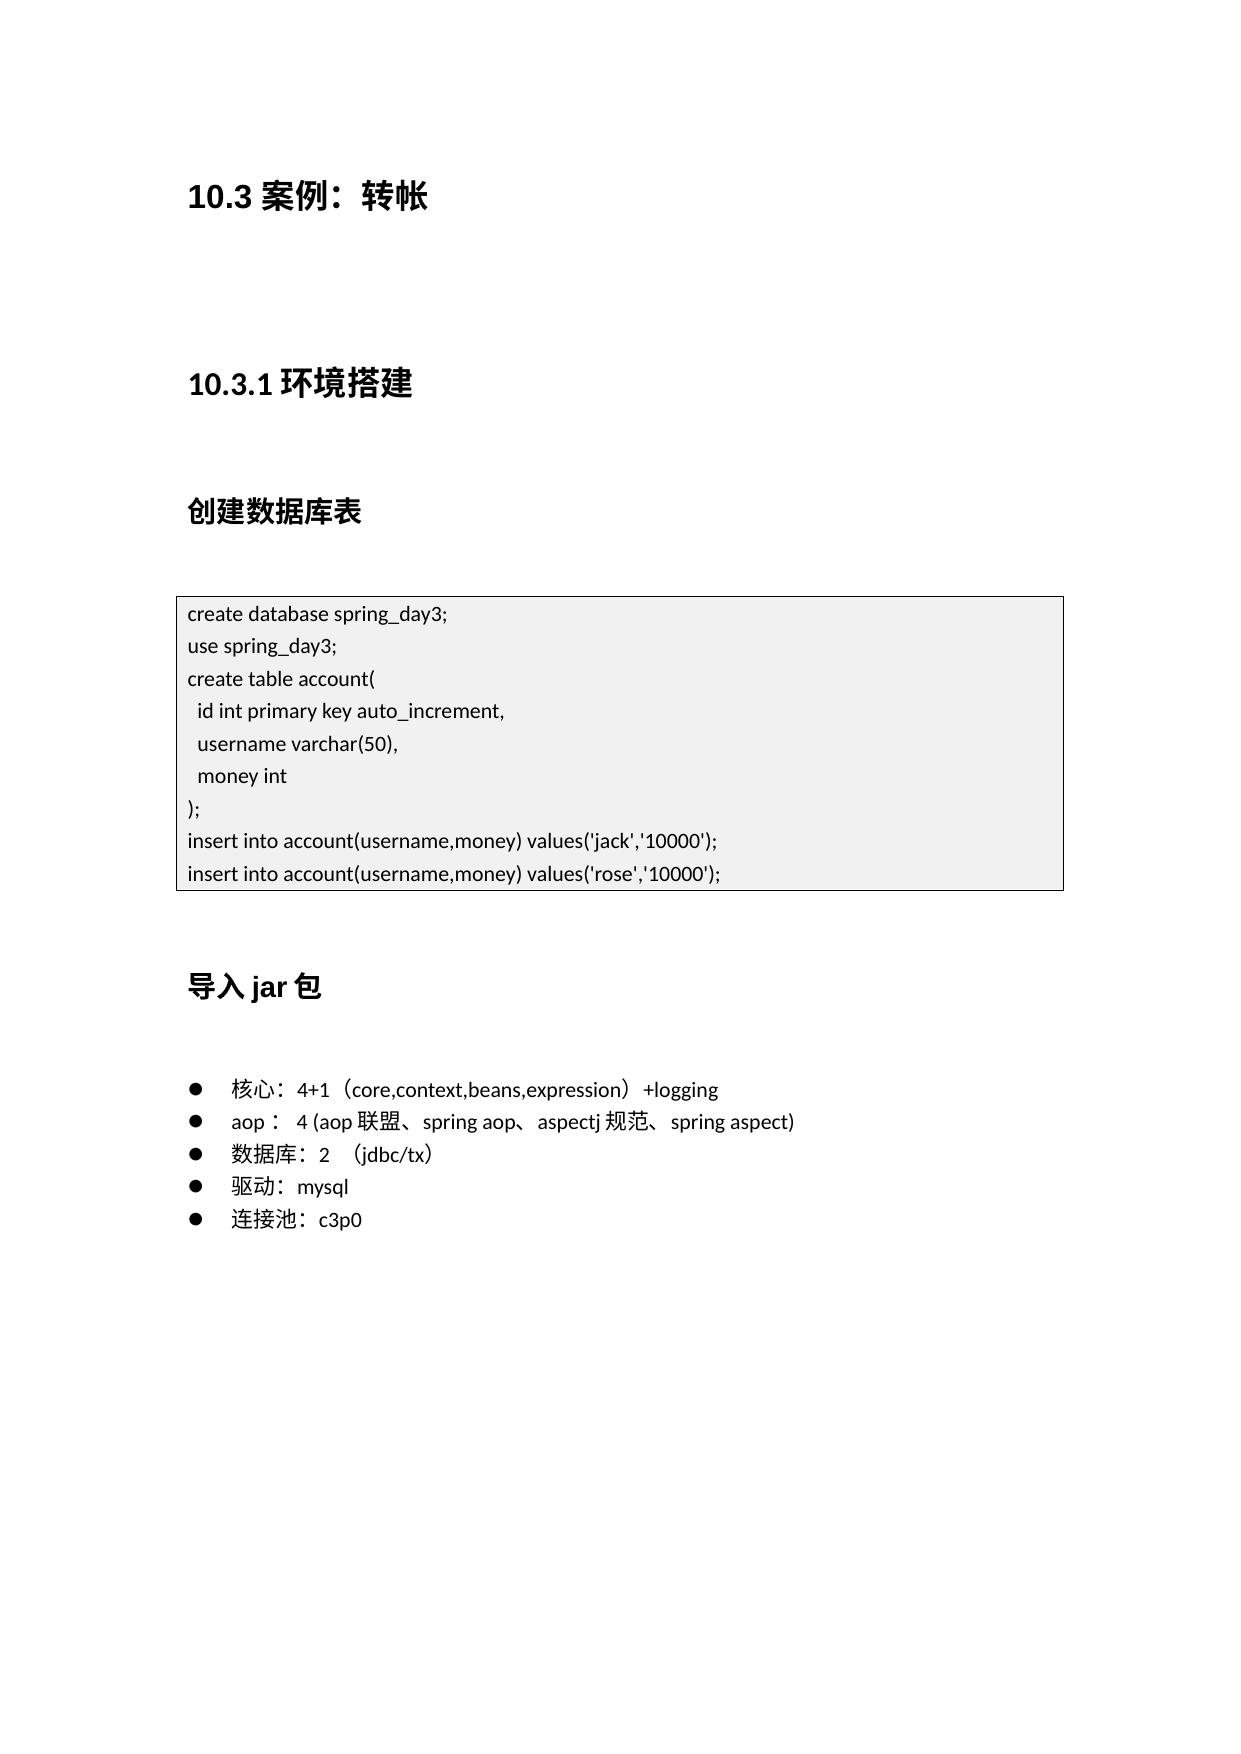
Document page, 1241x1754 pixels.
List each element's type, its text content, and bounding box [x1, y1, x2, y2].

subtitle 导入jar包 [187, 952, 1053, 1017]
list 驱动：mysql [187, 1169, 1053, 1201]
subtitle 创建数据库表 [187, 477, 1053, 542]
list 连接池：c3p0 [187, 1201, 1053, 1234]
subtitle 10.3 案例：转帐 [187, 162, 1053, 227]
list 核心：4+1（core,context,beans,expression）+logging [187, 1071, 1053, 1104]
subtitle 10.3.1 环境搭建 [187, 348, 1053, 413]
list 数据库：2 （jdbc/tx） [187, 1136, 1053, 1169]
list aop ： 4 (aop联盟、spring aop、aspectj规范、spring aspect) [187, 1104, 1053, 1136]
table_header create database spring_day3; use spring_day3; create table account( id int primary key auto_increment, username varchar(50), money int ); insert into account(username,money) values('jack','10000'); insert into account(username,money) values('rose','10000'); [177, 597, 1063, 889]
